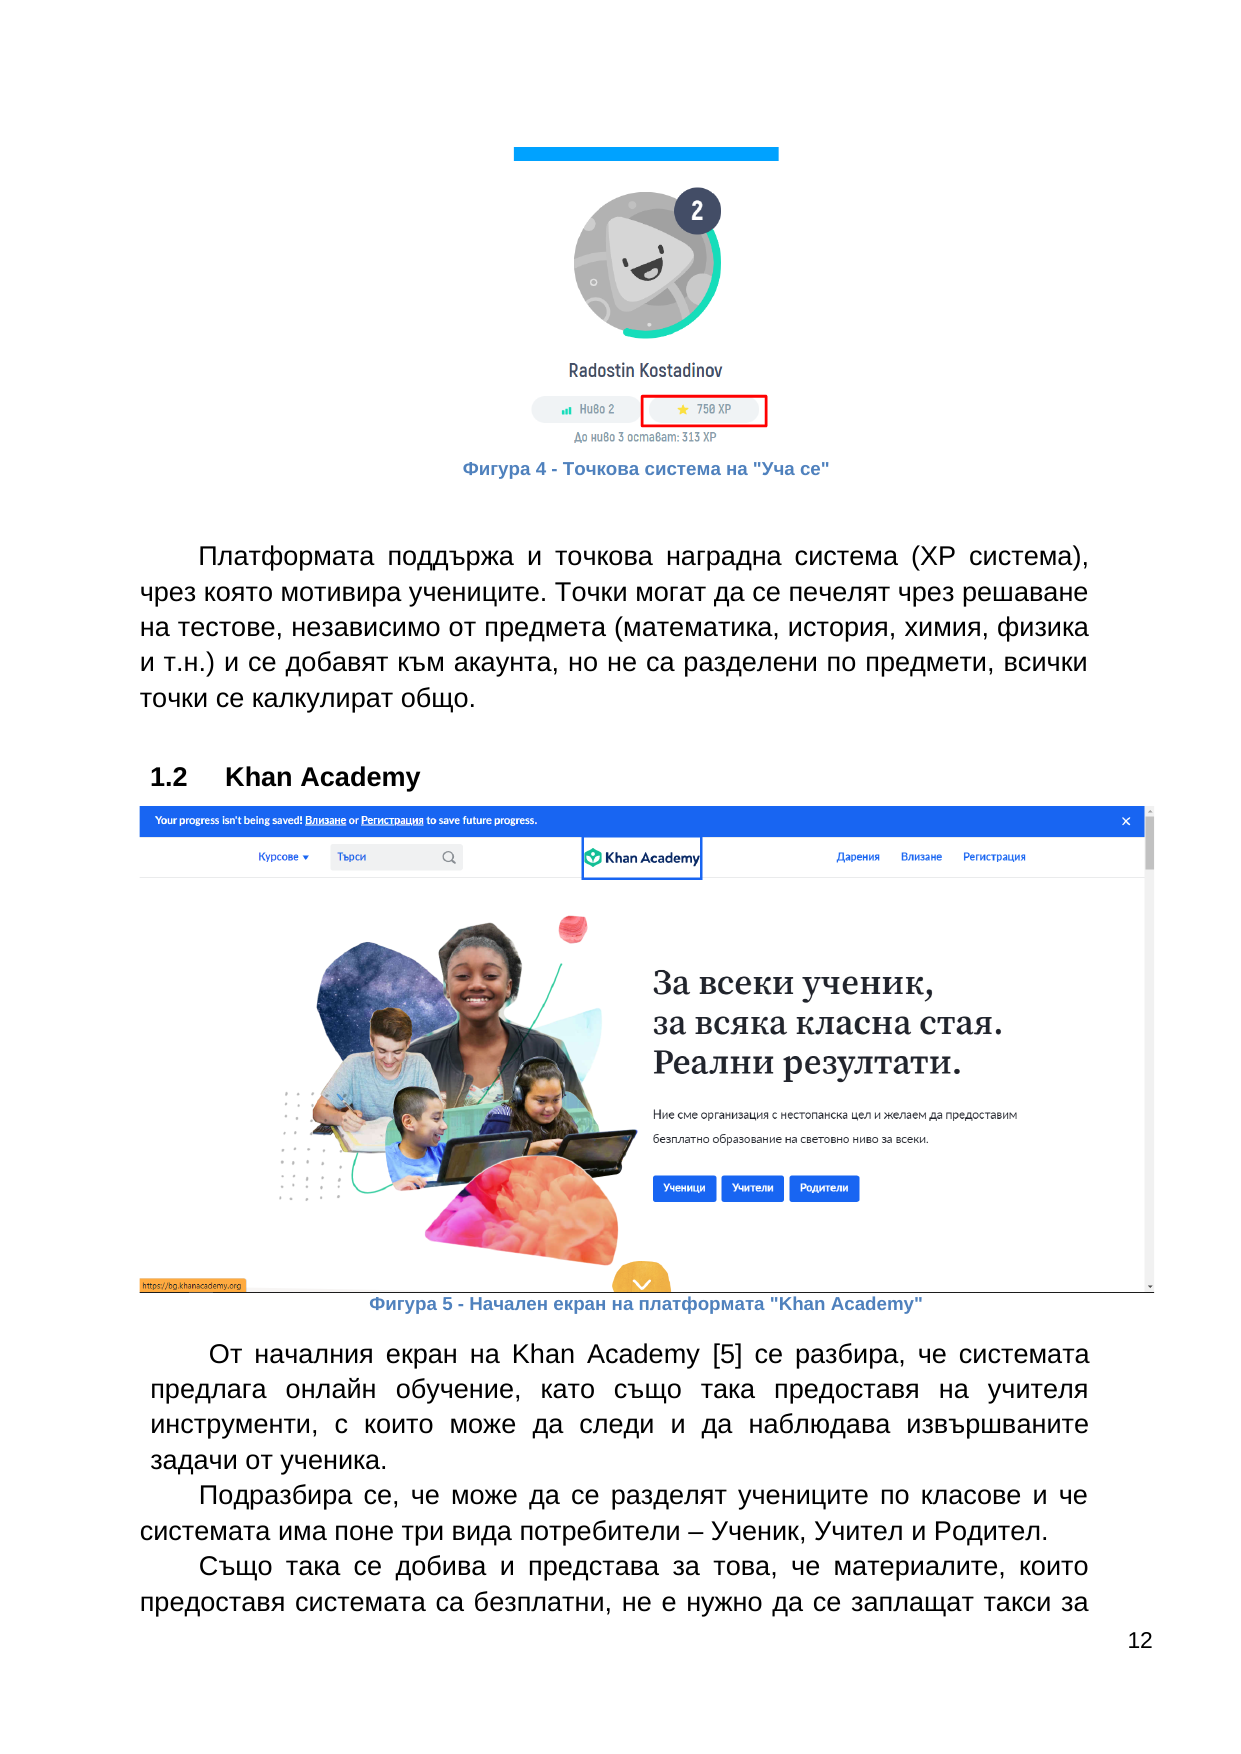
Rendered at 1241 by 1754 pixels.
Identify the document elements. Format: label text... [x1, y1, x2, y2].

picture [513, 147, 779, 458]
text От началния екран на Khan Academy се разбира, че системата предлага онлайн обучение, като също така предоставя на учителя инструменти, с които може да следи и да наблюдава извършваните задачи от ученика. [150, 1335, 1090, 1476]
text Платформата поддържа и точкова наградна система (XP система), чрез която мотивира учениците. Точки могат да се печелят чрез решаване на тестове, независимо от предмета (математика, история, химия, физика и т.н.) и се добавят към акаунта, но не са разделени по предмети, всички точки се калкулират общо. [139, 537, 1090, 714]
picture [139, 806, 1155, 1293]
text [139, 1547, 1090, 1618]
text Фигура 4 - Точкова система на "Уча се" [139, 457, 1153, 479]
text Подразбира се, че може да се разделят учениците по класове и че системата има поне три вида потребители – Ученик, Учител и Родител. [139, 1476, 1090, 1547]
text Фигура 5 - Начален екран на платформата "Khan Academy" [139, 1293, 1153, 1314]
subtitle Khan Academy [150, 758, 1153, 793]
